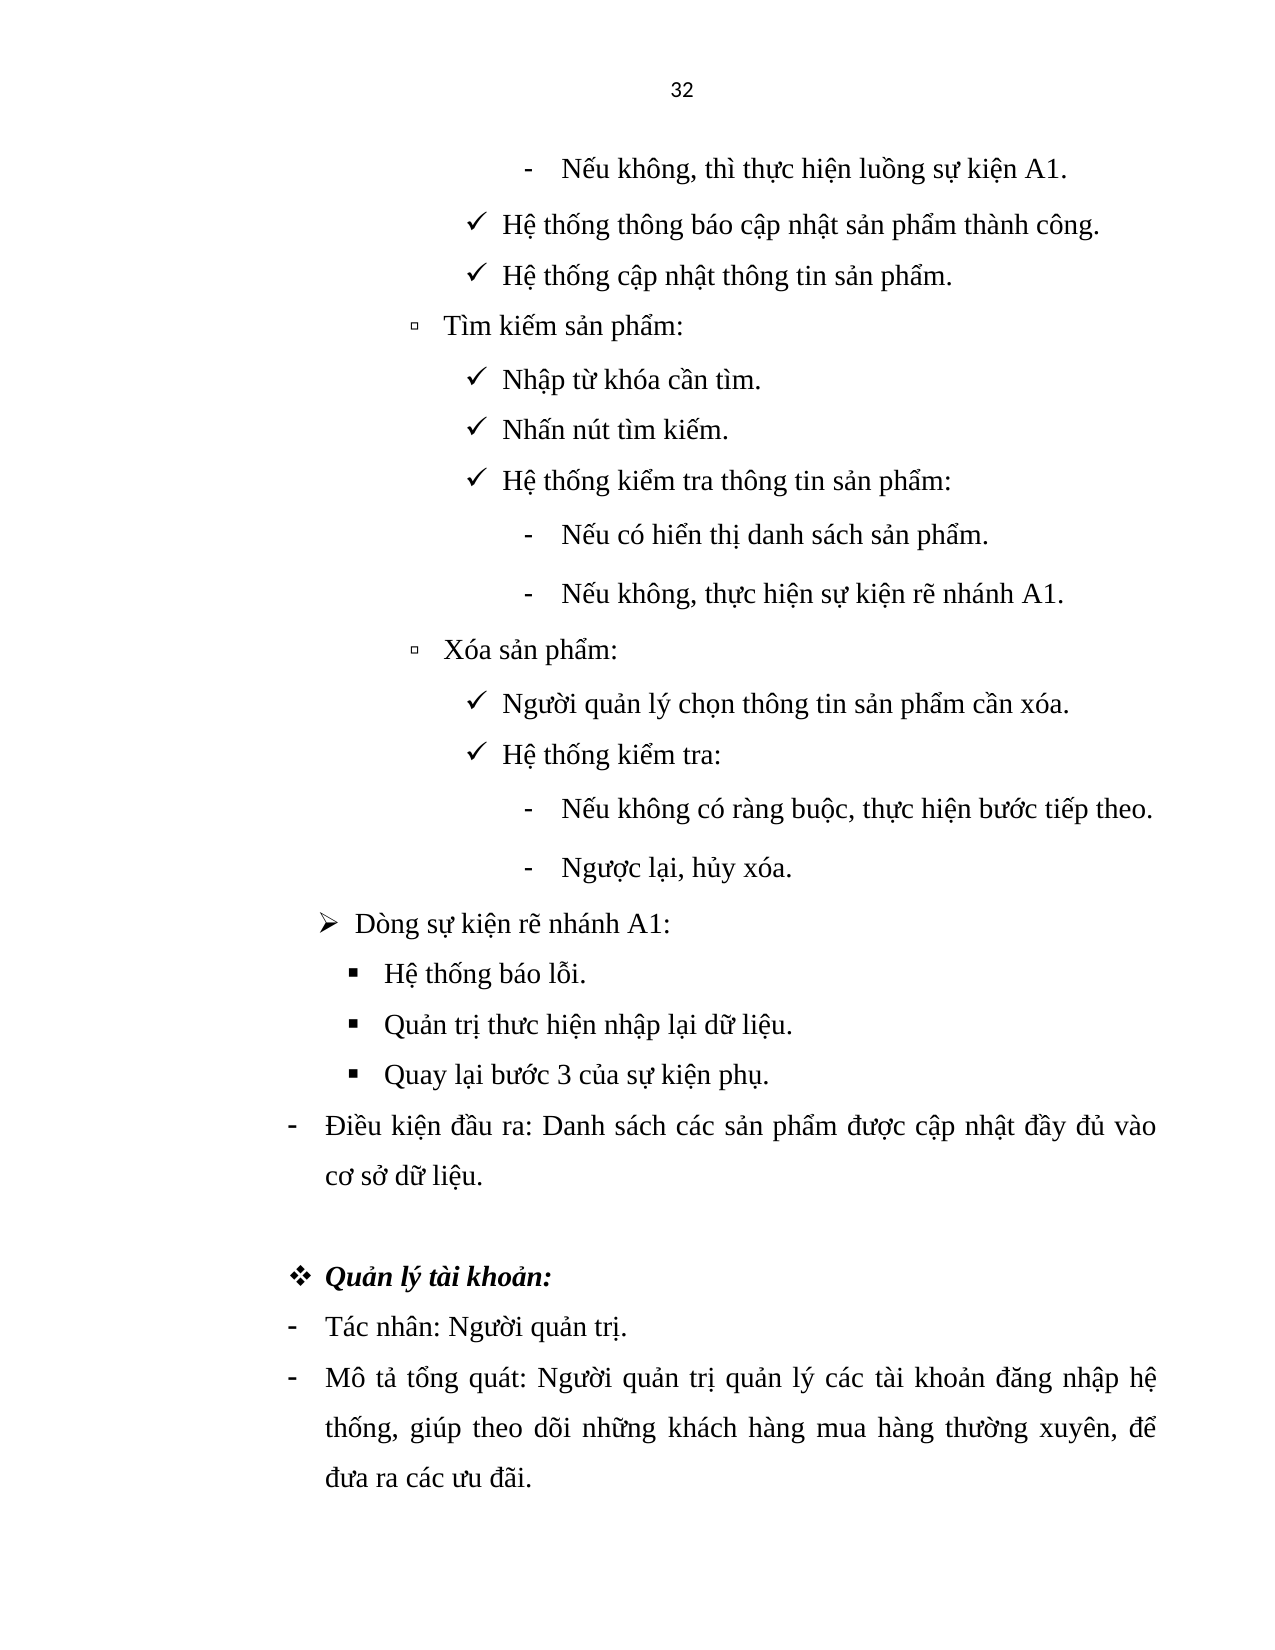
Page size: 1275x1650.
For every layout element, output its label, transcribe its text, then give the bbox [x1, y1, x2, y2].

list Nếu không, thực hiện sự kiện rẽ nhánh A1. [524, 573, 1157, 612]
list Hệ thống kiểm tra: [464, 737, 1157, 770]
list Hệ thống kiểm tra thông tin sản phẩm: [464, 463, 1157, 497]
list Nhập từ khóa cần tìm. [464, 362, 1157, 396]
list Nếu có hiển thị danh sách sản phẩm. [524, 513, 1157, 553]
list Xóa sản phẩm: [406, 632, 1157, 668]
list Nếu không có ràng buộc, thực hiện bước tiếp theo. [524, 787, 1157, 827]
list Quản lý tài khoản: [287, 1259, 1157, 1292]
list Hệ thống báo lỗi. [346, 957, 1157, 990]
list Quản trị thưc hiện nhập lại dữ liệu. [346, 1007, 1157, 1041]
list Tác nhân: Người quản trị. [287, 1309, 1157, 1343]
list Nếu không, thì thực hiện luồng sự kiện A1. [524, 148, 1157, 187]
list Dòng sự kiện rẽ nhánh A1: [317, 906, 1157, 940]
list Ngược lại, hủy xóa. [524, 847, 1157, 886]
list Người quản lý chọn thông tin sản phẩm cần xóa. [464, 686, 1157, 720]
list Hệ thống cập nhật thông tin sản phẩm. [464, 258, 1157, 291]
list Quay lại bước 3 của sự kiện phụ. [346, 1057, 1157, 1091]
list Điều kiện đầu ra: Danh sách các sản phẩm được cập nhật đầy đủ vào cơ sở dữ liệu. [287, 1108, 1157, 1192]
list Nhấn nút tìm kiếm. [464, 412, 1157, 446]
list Mô tả tổng quát: Người quản trị quản lý các tài khoản đăng nhập hệ thống, giúp theo dõi những khách hàng mua hàng thường xuyên, để đưa ra các ưu đãi. [287, 1360, 1157, 1494]
list Hệ thống thông báo cập nhật sản phẩm thành công. [464, 207, 1157, 241]
list Tìm kiếm sản phẩm: [406, 308, 1157, 344]
